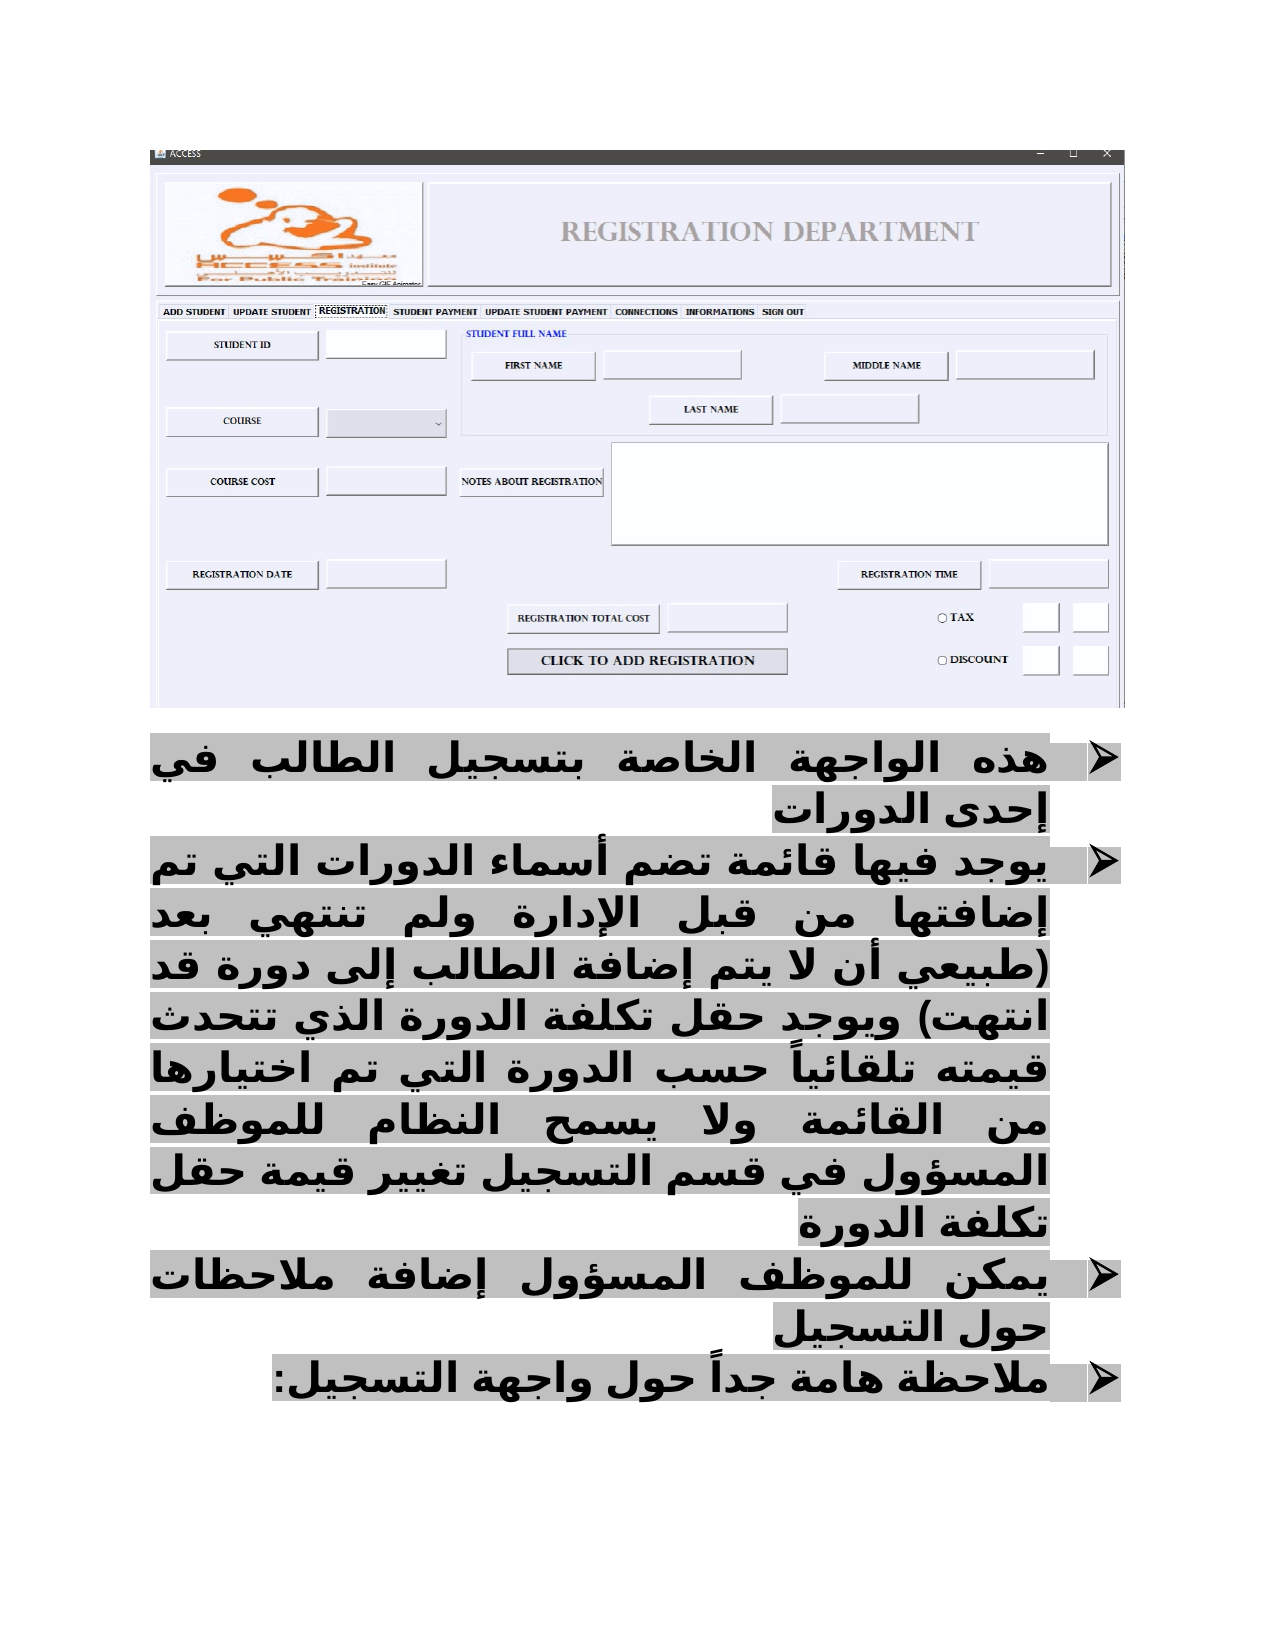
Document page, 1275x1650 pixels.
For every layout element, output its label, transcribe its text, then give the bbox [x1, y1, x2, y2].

list هذه الواجهة الخاصة بتسجيل الطالب في إحدى الدورات [150, 781, 1087, 833]
list ملاحظة هامة جداً حول واجهة التسجيل: [150, 1353, 710, 1402]
list يوجد فيها قائمة تضم أسماء الدورات التي تم إضافتها من قبل الإدارة ولم تنتهي بعد (طبيعي أن لا يتم إضافة الطالب إلى دورة قد انتهت) ويوجد حقل تكلفة الدورة الذي تتحدث قيمته تلقائياً حسب الدورة التي تم اختيارها من القائمة ولا يسمح النظام للموظف المسؤول في قسم التسجيل تغيير قيمة حقل تكلفة الدورة [150, 884, 1087, 1246]
list يمكن للموظف المسؤول إضافة ملاحظات حول التسجيل [150, 1298, 1087, 1350]
picture [150, 150, 1125, 708]
